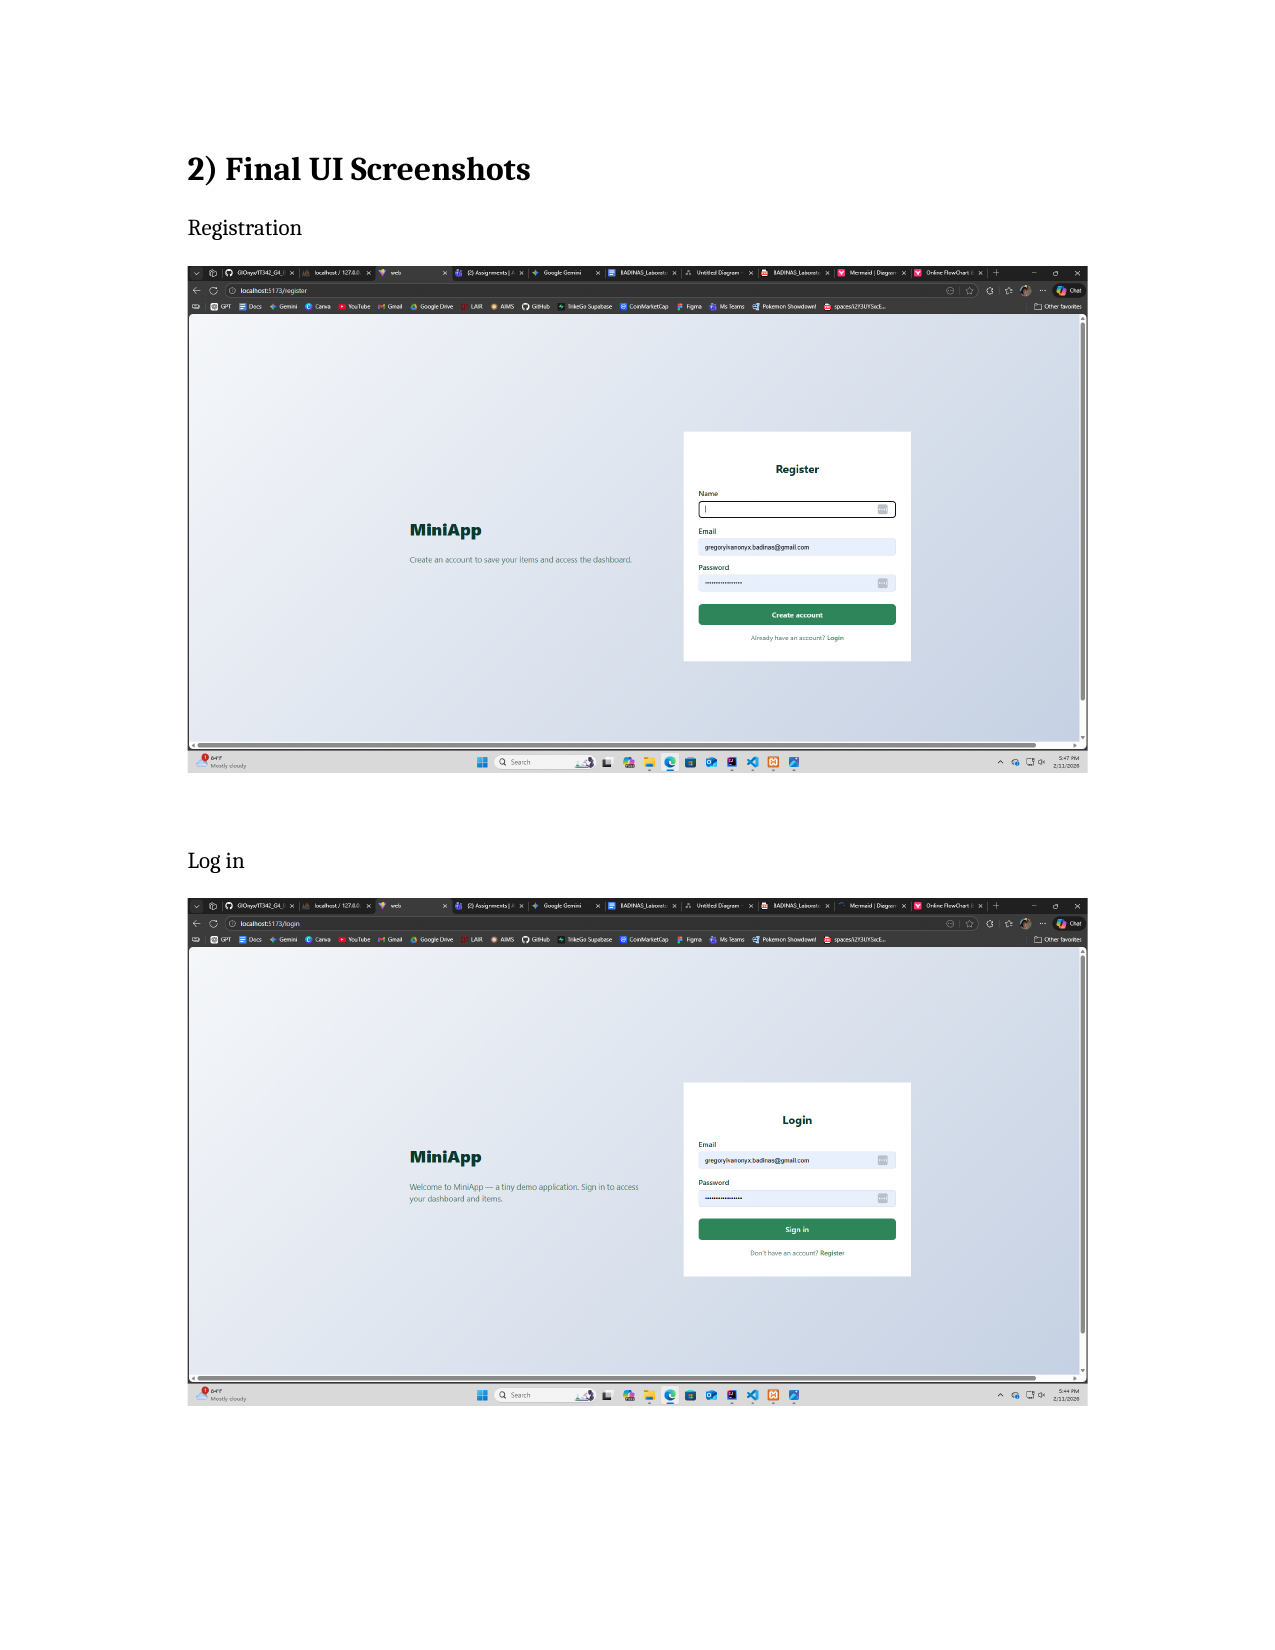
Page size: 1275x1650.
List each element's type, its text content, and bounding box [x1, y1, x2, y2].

text 2) Final UI Screenshots [187, 150, 1087, 188]
text Log in [187, 848, 1087, 874]
text Registration [187, 215, 1087, 241]
picture [187, 266, 1088, 773]
picture [187, 898, 1088, 1406]
